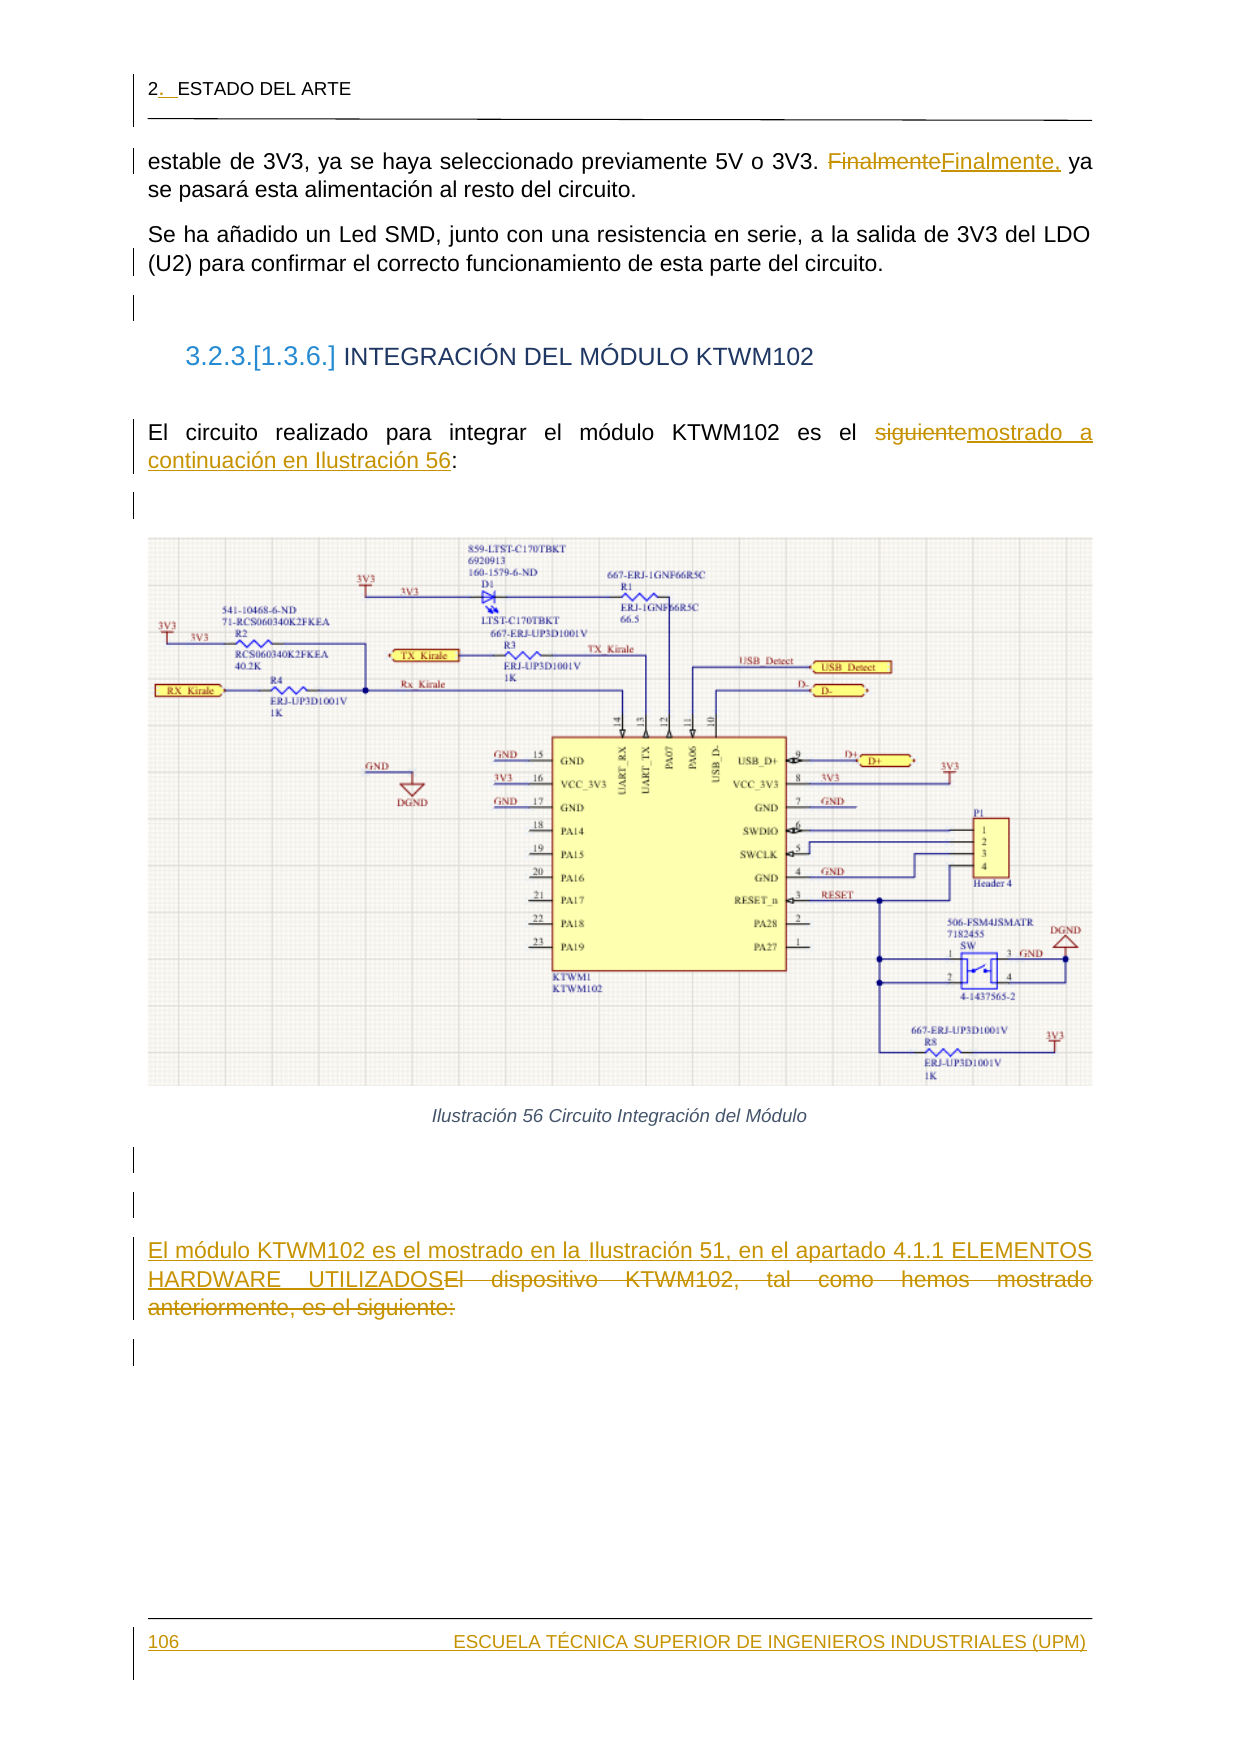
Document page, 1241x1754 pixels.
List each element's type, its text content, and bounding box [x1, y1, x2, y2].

text 454.1.1 [148, 1261, 1092, 1320]
picture [147, 537, 1093, 1086]
text El circuito realizado para integrar el módulo KTWM102 es el Ilustración 50: [148, 419, 1092, 473]
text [148, 148, 1092, 202]
text Se ha añadido un Led SMD, junto con una resistencia en serie, a la salida de 3V3 del LDO (U2) para confirmar el correcto funcionamiento de esta parte del circuito. [148, 221, 1092, 276]
subtitle INTEGRACIÓN DEL MÓDULO KTWM102 [185, 340, 1092, 371]
text 454.1.1 [148, 1237, 1092, 1260]
